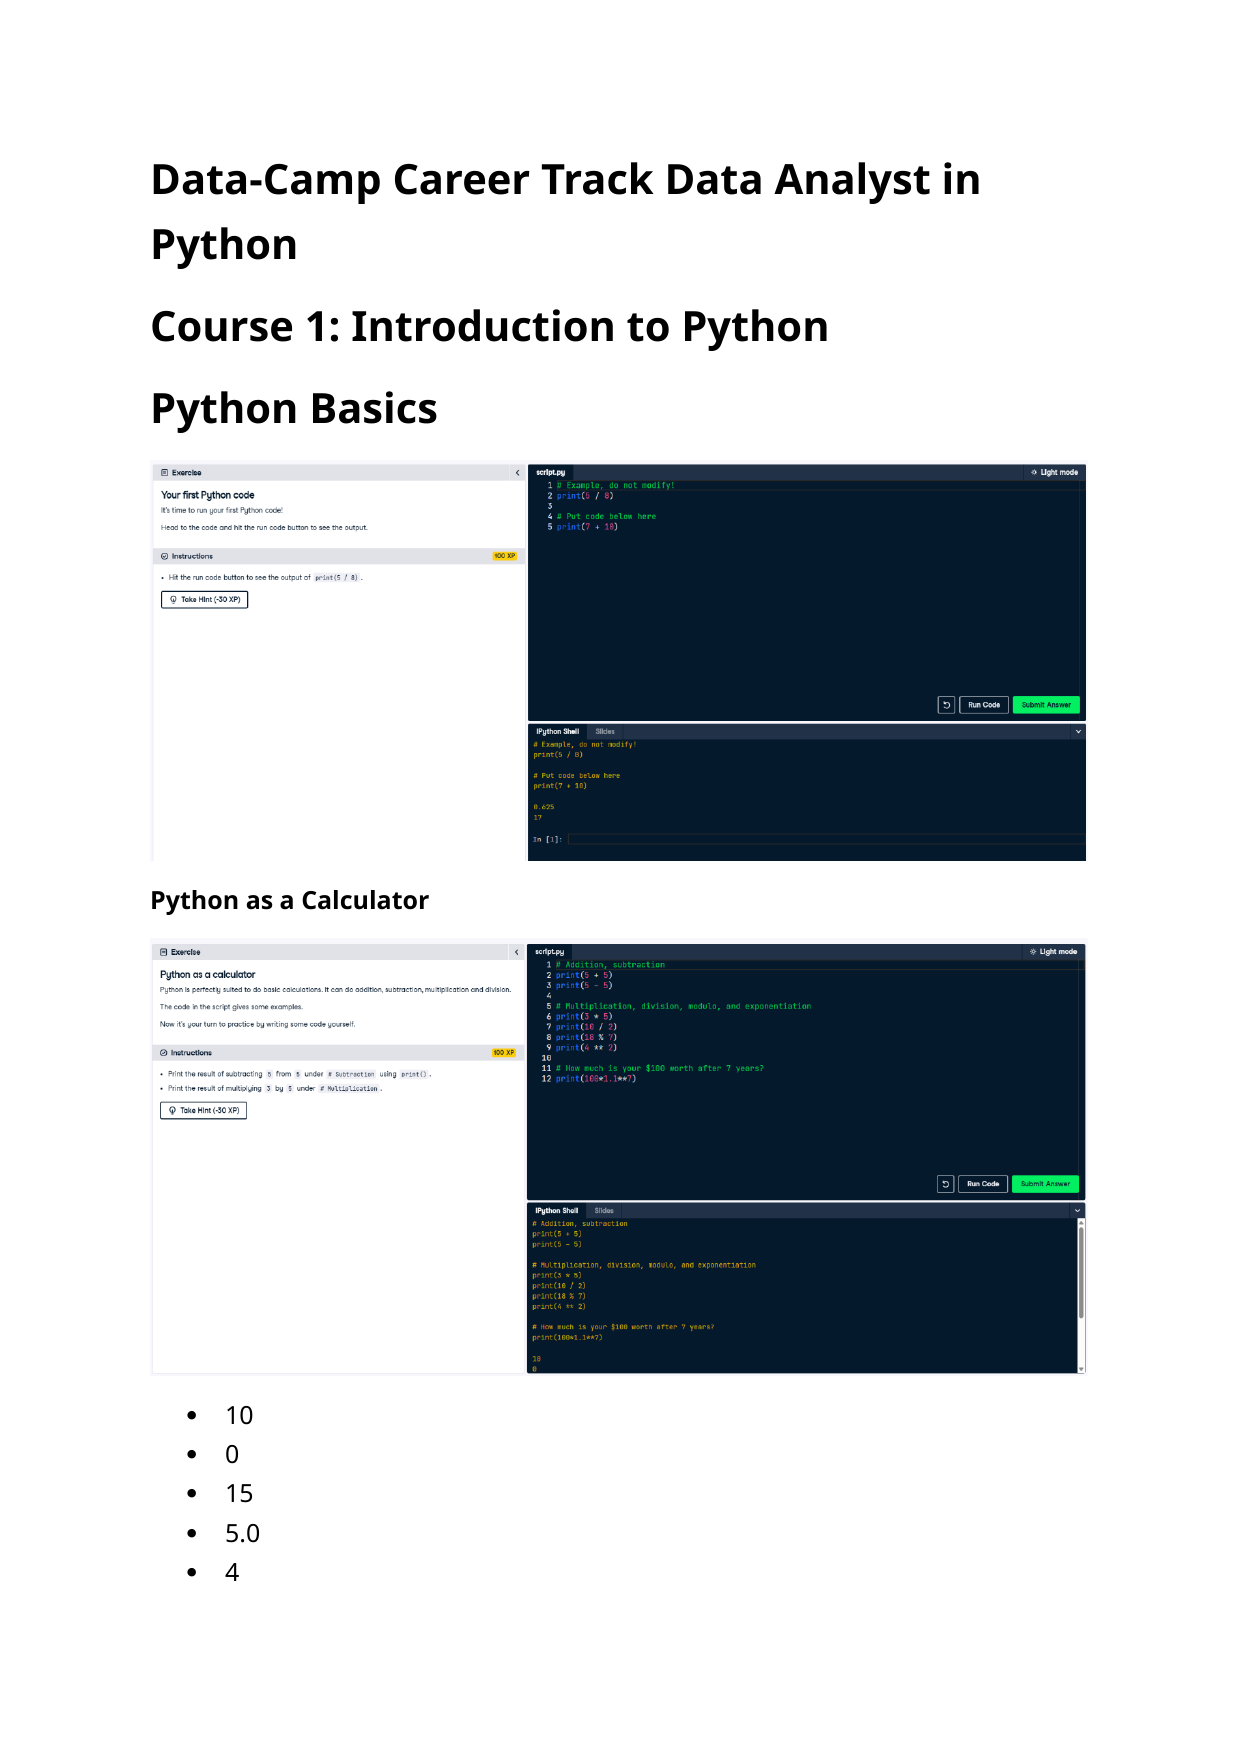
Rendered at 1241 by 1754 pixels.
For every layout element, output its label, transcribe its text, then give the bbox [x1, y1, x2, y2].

list 0 [187, 1437, 1090, 1471]
list 10 [187, 1398, 1090, 1432]
text Course 1: Introduction to Python [150, 297, 1090, 354]
list 5.0 [187, 1515, 1090, 1549]
list 15 [187, 1476, 1090, 1510]
list 4 [187, 1554, 1090, 1588]
text Python Basics [150, 379, 1090, 436]
text Python as a Calculator [150, 883, 1090, 917]
picture [150, 938, 1088, 1376]
text Data-Camp Career Track Data Analyst in Python [150, 150, 1090, 272]
picture [150, 460, 1088, 861]
